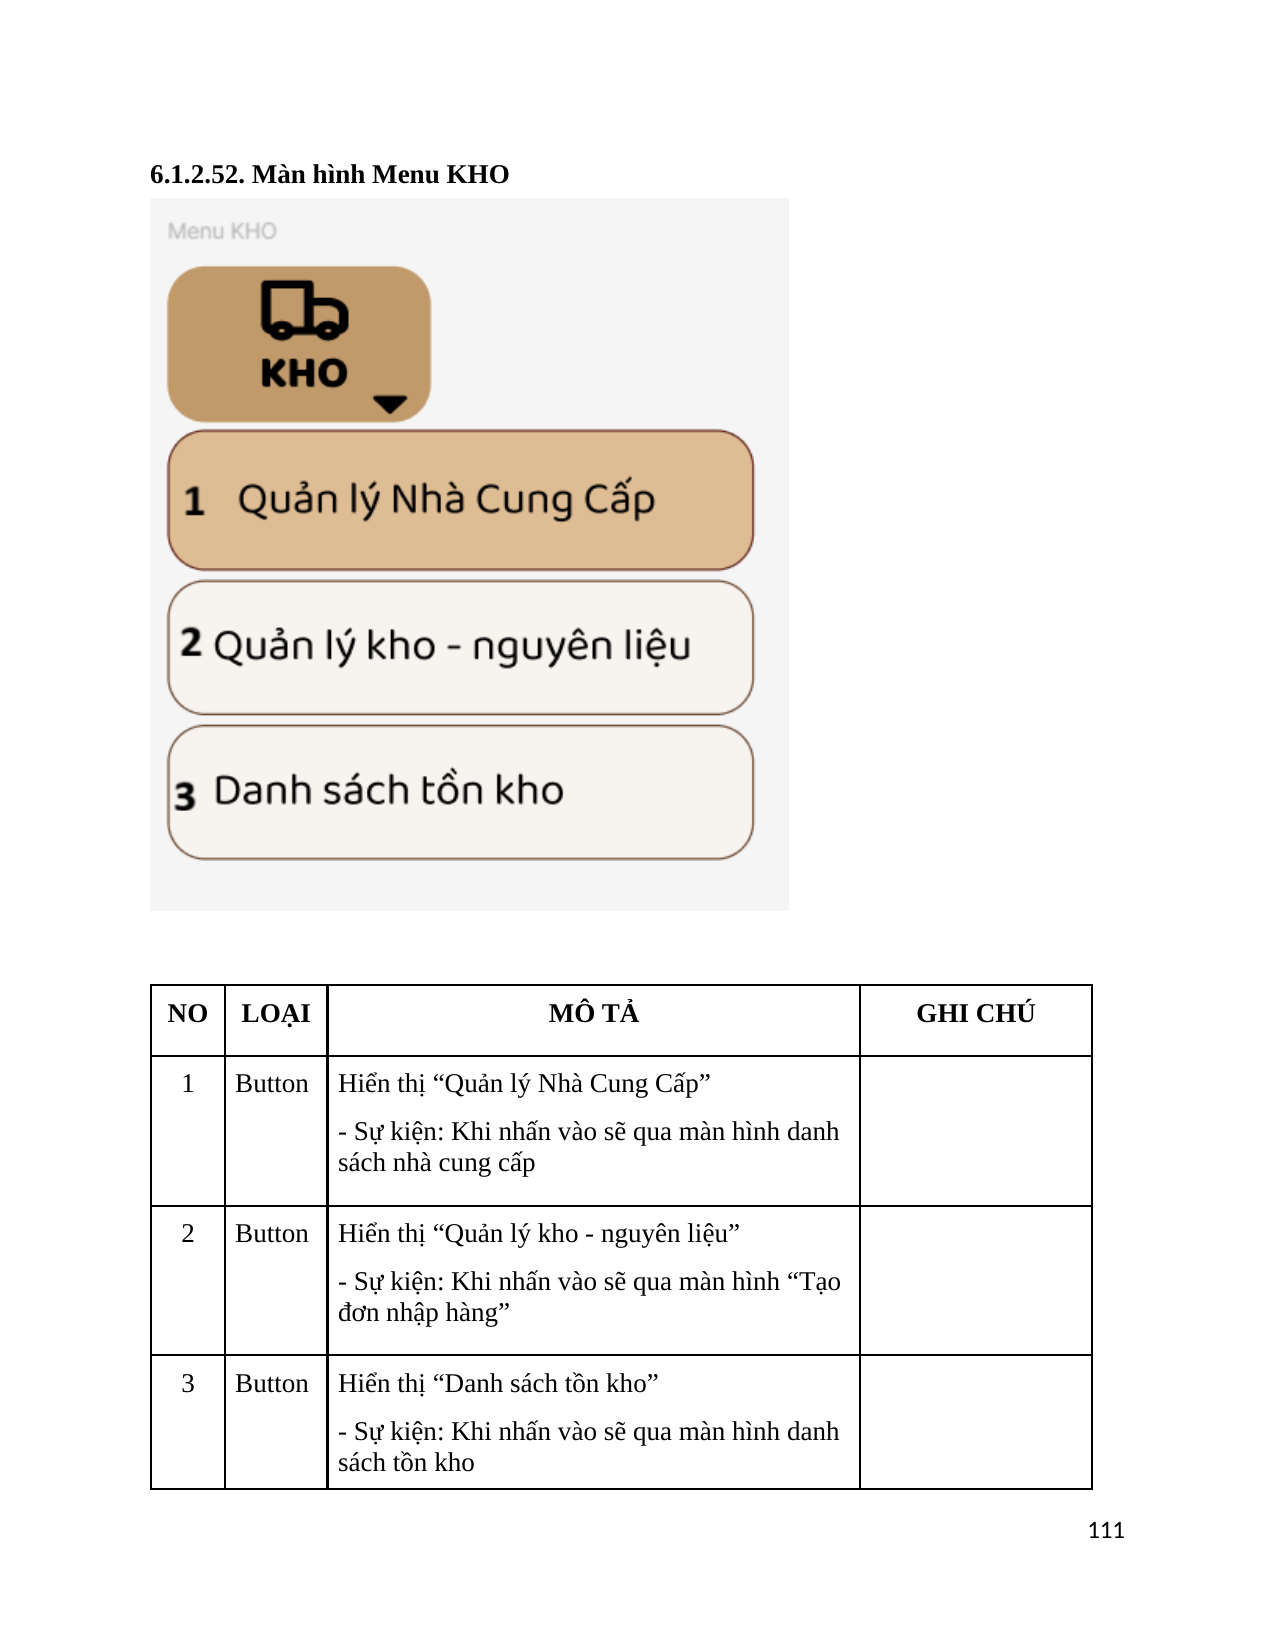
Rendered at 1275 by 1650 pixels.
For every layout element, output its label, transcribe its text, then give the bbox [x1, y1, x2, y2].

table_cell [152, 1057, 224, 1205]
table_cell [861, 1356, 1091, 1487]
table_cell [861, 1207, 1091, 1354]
subtitle 6.1.2.52. Màn hình Menu KHO [150, 158, 1125, 189]
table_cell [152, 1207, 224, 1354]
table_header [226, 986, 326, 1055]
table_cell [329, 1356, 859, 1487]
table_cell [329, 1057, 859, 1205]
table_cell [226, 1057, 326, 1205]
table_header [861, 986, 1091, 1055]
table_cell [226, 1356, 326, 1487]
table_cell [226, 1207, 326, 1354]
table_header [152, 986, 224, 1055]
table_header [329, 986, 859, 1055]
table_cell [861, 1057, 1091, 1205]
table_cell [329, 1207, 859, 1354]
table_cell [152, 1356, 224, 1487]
picture [150, 198, 789, 911]
